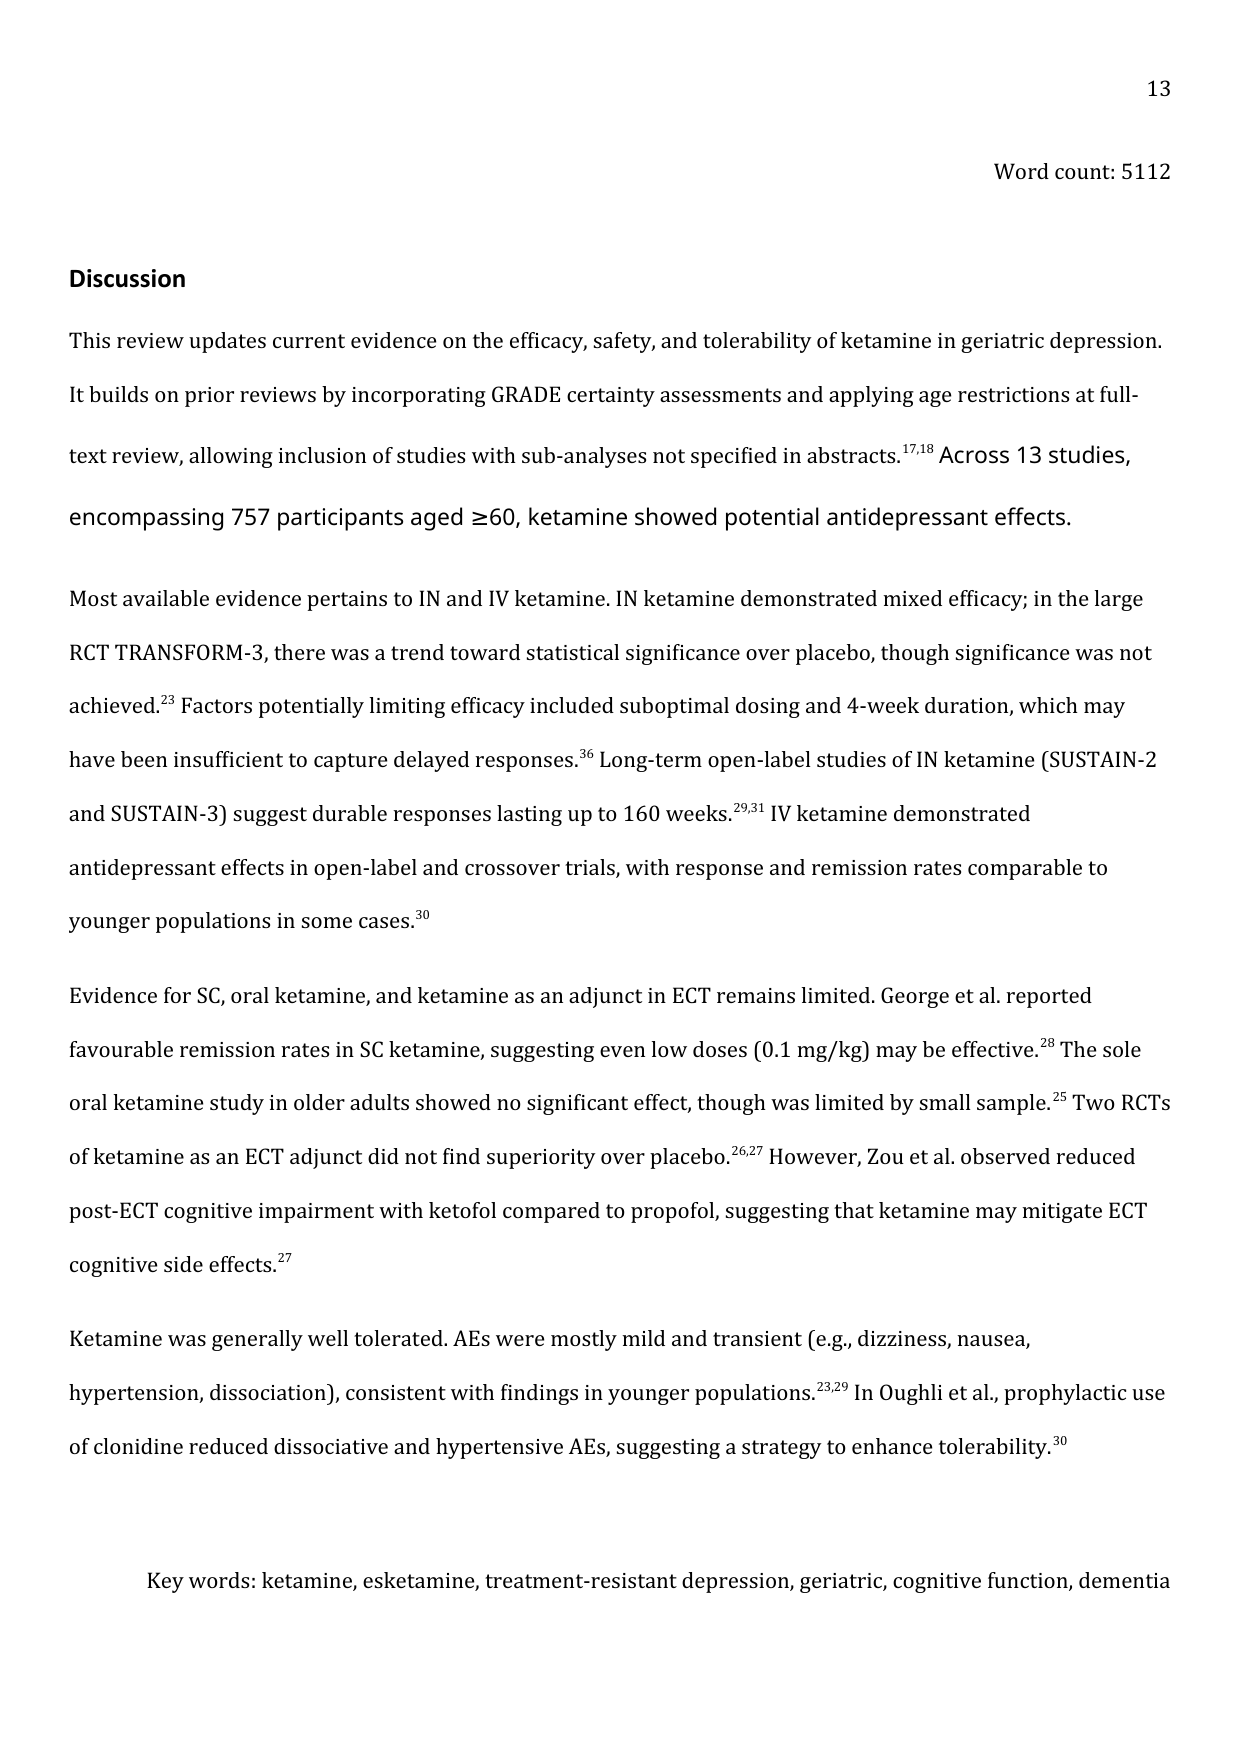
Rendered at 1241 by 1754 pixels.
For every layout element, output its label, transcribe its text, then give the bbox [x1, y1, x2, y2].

subtitle Discussion [69, 261, 1171, 294]
text Most available evidence pertains to IN and IV ketamine. IN ketamine demonstrated mixed efficacy; in the large RCT TRANSFORM-3, there was a trend toward statistical significance over placebo, though significance was not achieved.23 Factors potentially limiting efficacy included suboptimal dosing and 4-week duration, which may have been insufficient to capture delayed responses.36 Long-term open-label studies of IN ketamine (SUSTAIN-2 and SUSTAIN-3) suggest durable responses lasting up to 160 weeks.29,31 IV ketamine demonstrated antidepressant effects in open-label and crossover trials, with response and remission rates comparable to younger populations in some cases.30 [69, 584, 1171, 934]
text Evidence for SC, oral ketamine, and ketamine as an adjunct in ECT remains limited. George et al. reported favourable remission rates in SC ketamine, suggesting even low doses (0.1 mg/kg) may be effective.28 The sole oral ketamine study in older adults showed no significant effect, though was limited by small sample.25 Two RCTs of ketamine as an ECT adjunct did not find superiority over placebo.26,27 However, Zou et al. observed reduced post-ECT cognitive impairment with ketofol compared to propofol, suggesting that ketamine may mitigate ECT cognitive side effects.27 [69, 982, 1171, 1277]
text This review updates current evidence on the efficacy, safety, and tolerability of ketamine in geriatric depression. It builds on prior reviews by incorporating GRADE certainty assessments and applying age restrictions at full-text review, allowing inclusion of studies with sub-analyses not specified in abstracts.17,18 Across 13 studies, encompassing 757 participants aged ≥60, ketamine showed potential antidepressant effects. [69, 327, 1171, 532]
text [69, 1325, 1171, 1459]
